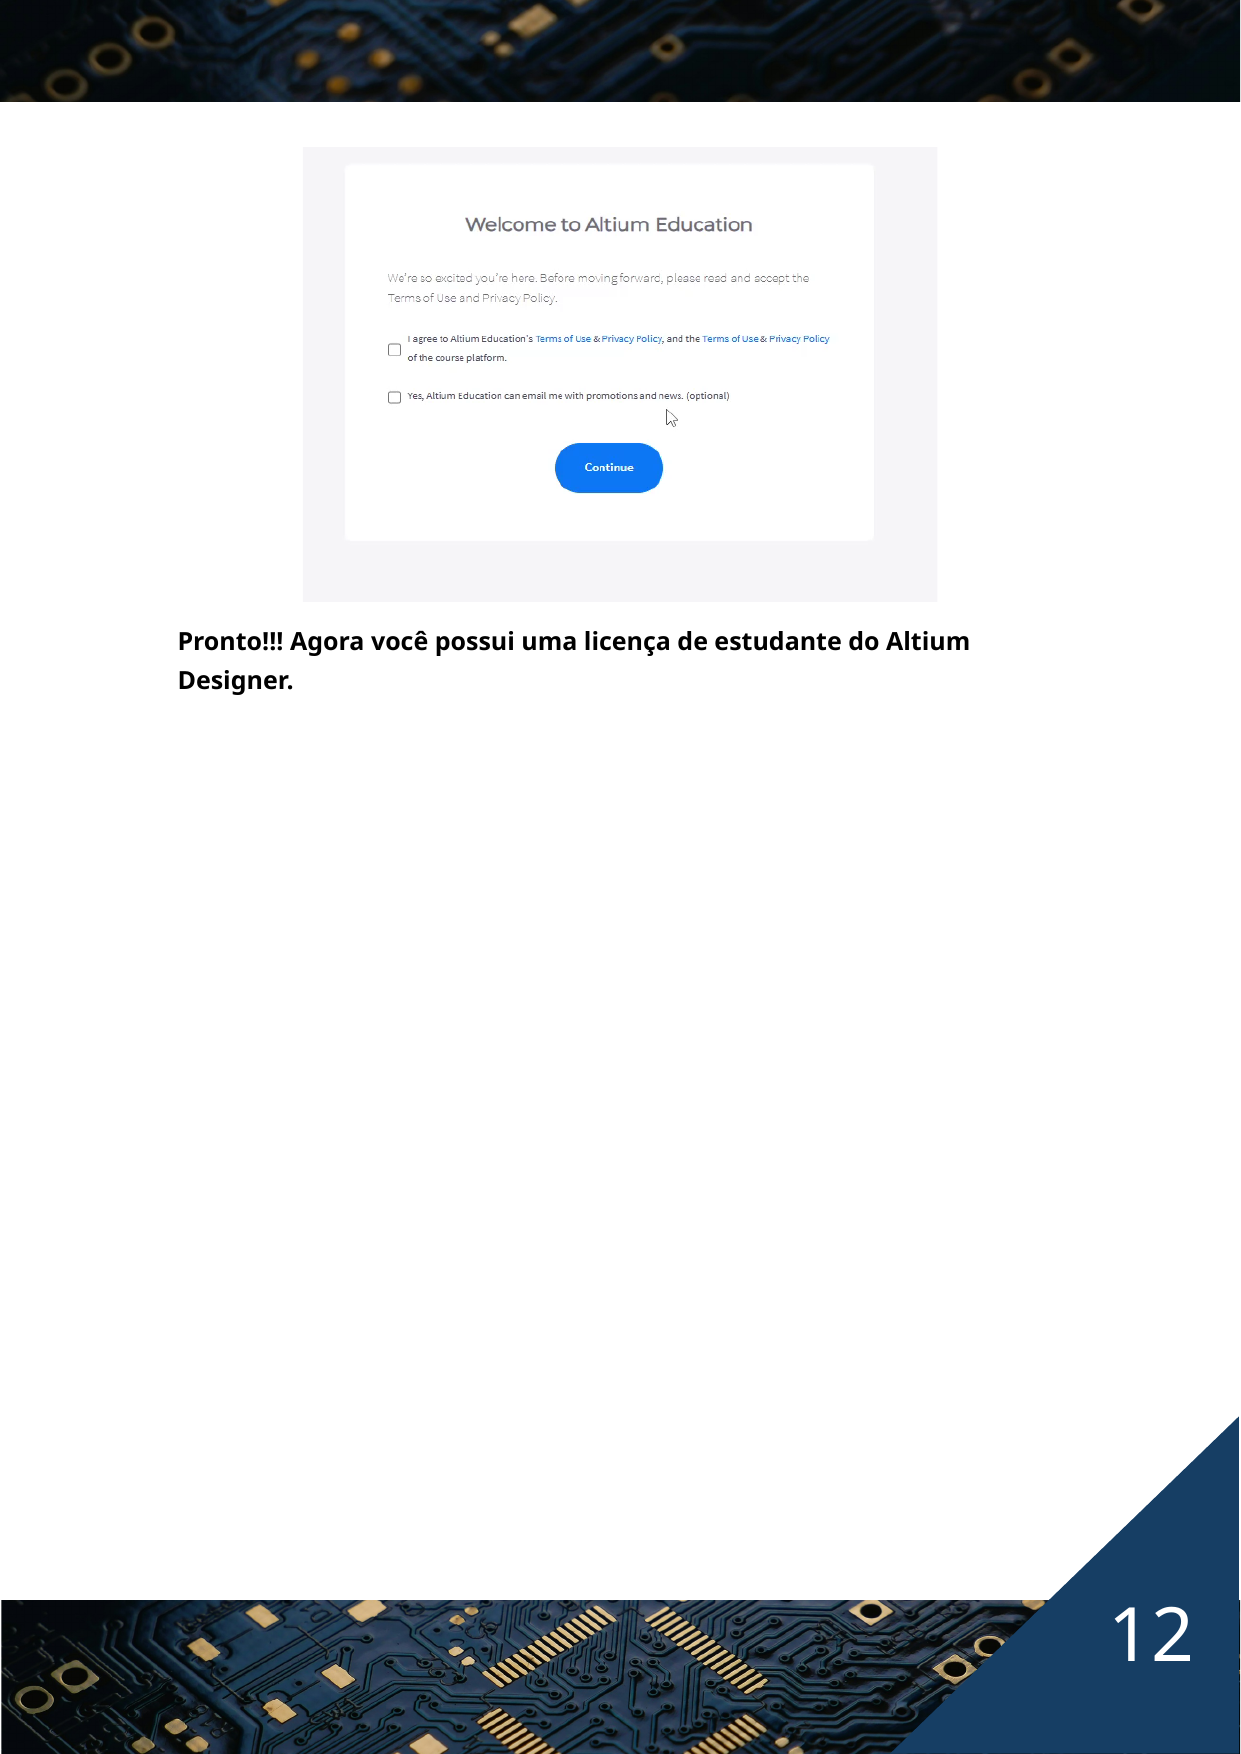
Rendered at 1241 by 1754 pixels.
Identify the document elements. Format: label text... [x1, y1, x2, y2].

subtitle Pronto!!! Agora você possui uma licença de estudante do Altium Designer. [177, 624, 1063, 697]
picture [0, 0, 1241, 102]
picture [1, 1600, 1047, 1754]
picture [302, 147, 938, 602]
